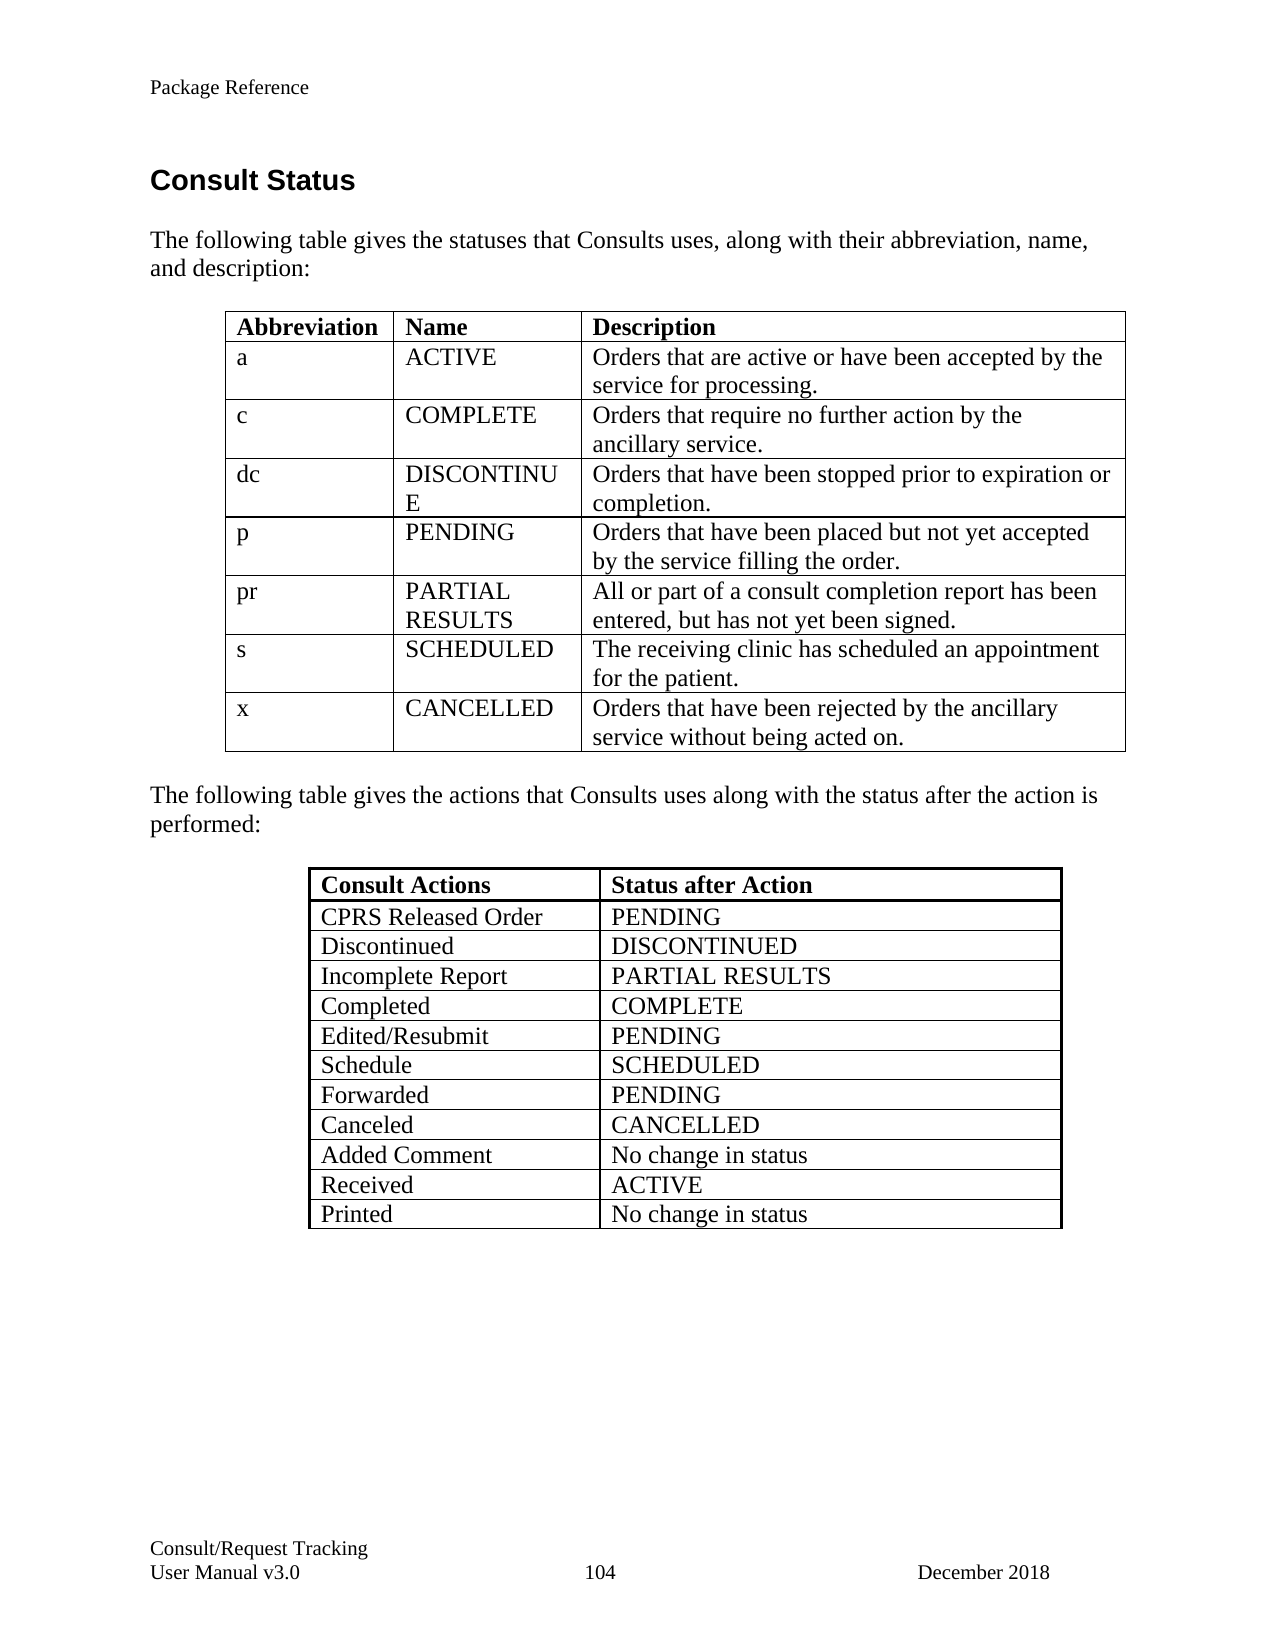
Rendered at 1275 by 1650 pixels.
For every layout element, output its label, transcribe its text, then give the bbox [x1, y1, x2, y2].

subtitle Consult Status [150, 162, 1125, 196]
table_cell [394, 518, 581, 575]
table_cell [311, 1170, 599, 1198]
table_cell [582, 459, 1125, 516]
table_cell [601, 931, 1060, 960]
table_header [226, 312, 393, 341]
text The following table gives the statuses that Consults uses, along with their abbreviation, name, and description: [150, 225, 1125, 282]
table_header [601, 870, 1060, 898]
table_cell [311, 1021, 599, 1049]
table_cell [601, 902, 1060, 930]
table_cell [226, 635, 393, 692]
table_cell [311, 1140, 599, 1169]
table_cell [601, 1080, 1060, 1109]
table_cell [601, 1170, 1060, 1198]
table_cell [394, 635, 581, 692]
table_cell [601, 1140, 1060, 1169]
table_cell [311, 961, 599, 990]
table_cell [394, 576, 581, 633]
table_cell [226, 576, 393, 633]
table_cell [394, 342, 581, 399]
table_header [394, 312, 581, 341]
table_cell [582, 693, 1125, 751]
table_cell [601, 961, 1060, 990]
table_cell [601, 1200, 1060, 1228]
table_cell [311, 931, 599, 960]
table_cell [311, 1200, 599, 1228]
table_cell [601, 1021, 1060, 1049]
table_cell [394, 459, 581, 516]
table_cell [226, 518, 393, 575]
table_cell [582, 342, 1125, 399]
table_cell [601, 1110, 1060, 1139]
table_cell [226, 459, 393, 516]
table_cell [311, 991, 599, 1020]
text The following table gives the actions that Consults uses along with the status after the action is performed: [150, 780, 1125, 838]
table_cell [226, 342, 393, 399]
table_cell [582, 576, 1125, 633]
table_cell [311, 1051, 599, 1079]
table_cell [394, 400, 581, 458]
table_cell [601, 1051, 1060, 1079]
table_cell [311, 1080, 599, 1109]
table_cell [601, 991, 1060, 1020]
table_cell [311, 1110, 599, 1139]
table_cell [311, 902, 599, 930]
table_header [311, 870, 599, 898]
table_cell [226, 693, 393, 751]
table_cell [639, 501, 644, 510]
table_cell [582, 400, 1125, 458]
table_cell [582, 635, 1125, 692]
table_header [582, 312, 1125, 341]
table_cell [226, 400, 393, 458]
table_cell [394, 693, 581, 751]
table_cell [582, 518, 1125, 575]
